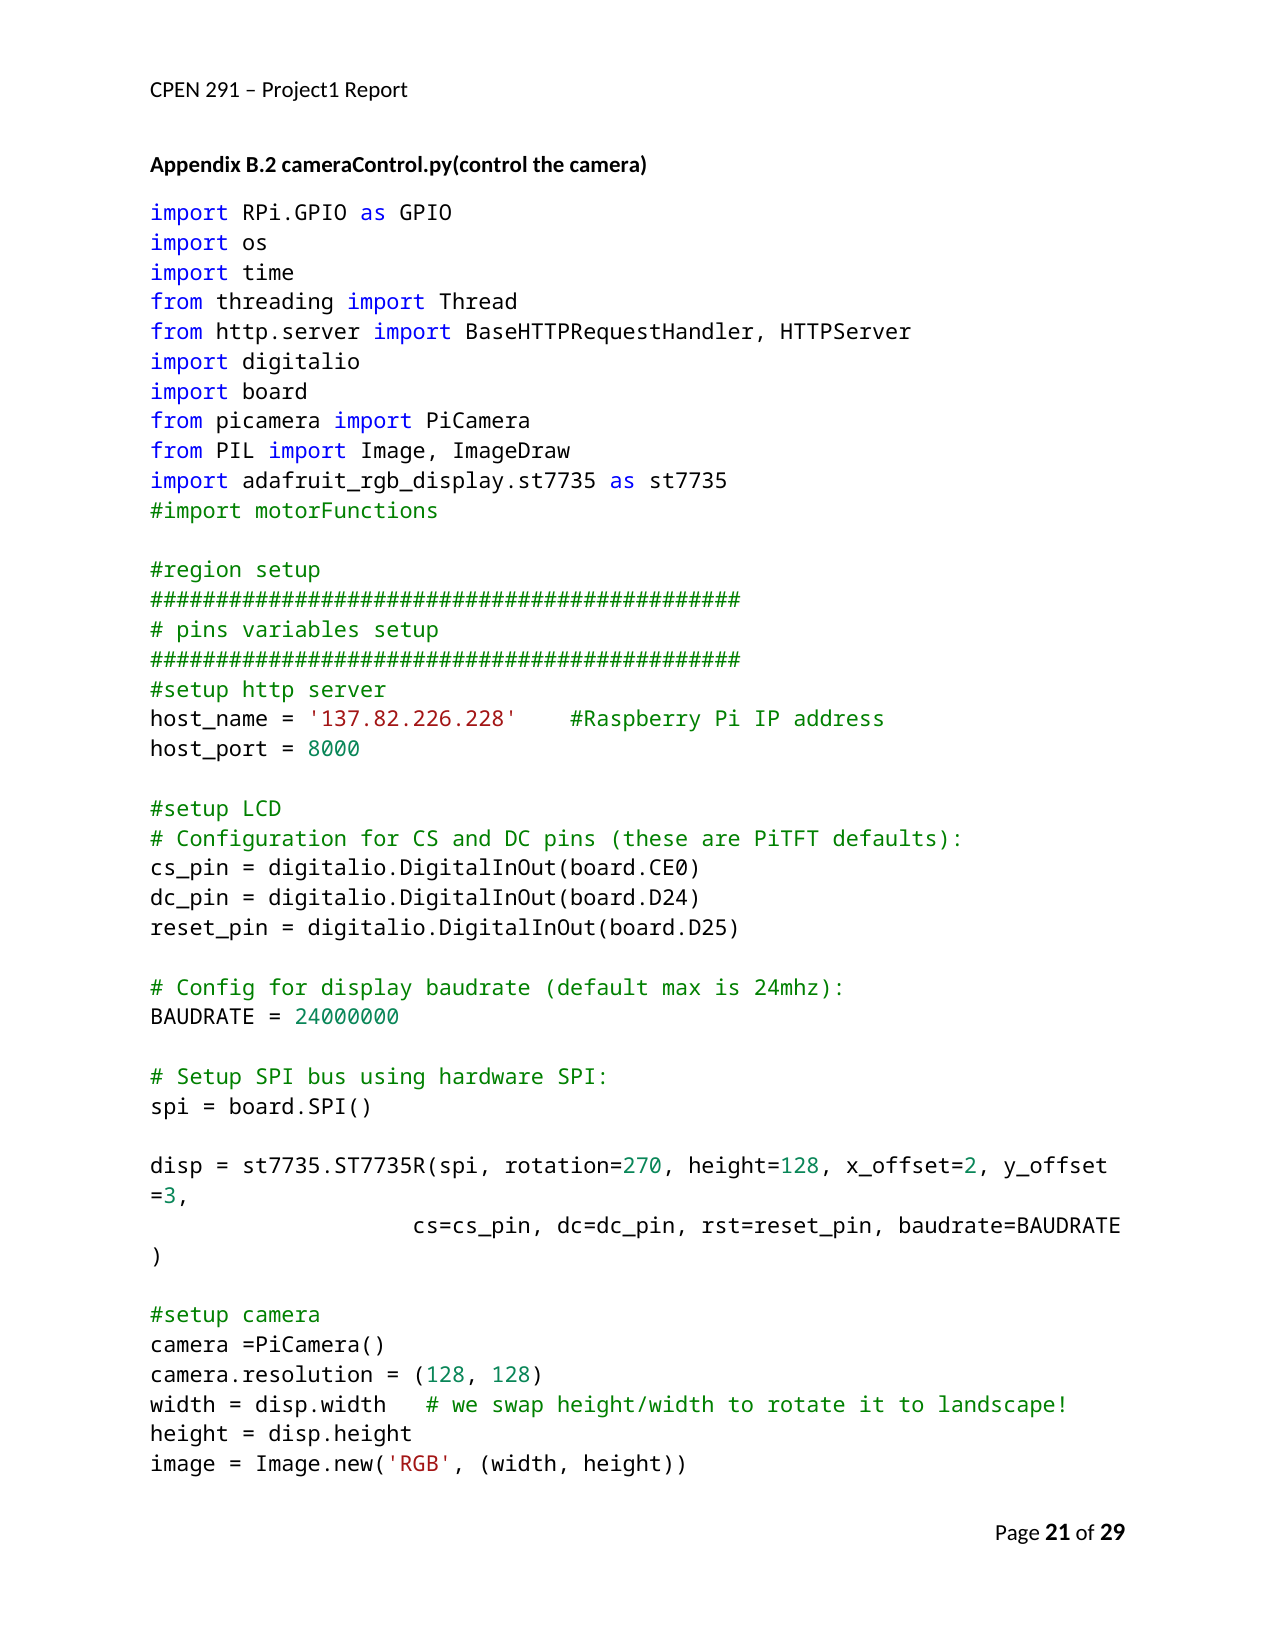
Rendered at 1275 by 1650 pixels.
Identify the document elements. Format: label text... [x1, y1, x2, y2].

text #setup camera [150, 1299, 1125, 1329]
text # Config for display baudrate (default max is 24mhz): [150, 971, 1125, 1001]
text import RPi.GPIO as GPIO [150, 197, 1125, 227]
text import time [150, 256, 1125, 286]
text camera =PiCamera() [150, 1329, 1125, 1359]
text #region setup [150, 554, 1125, 584]
text disp = st7735.ST7735R(spi, rotation=270, height=128, x_offset=2, y_offset=3, [150, 1150, 1125, 1210]
text import os [150, 227, 1125, 256]
text from threading import Thread [150, 286, 1125, 316]
text ############################################# [150, 644, 1125, 673]
text # Configuration for CS and DC pins (these are PiTFT defaults): [150, 822, 1125, 852]
text cs=cs_pin, dc=dc_pin, rst=reset_pin, baudrate=BAUDRATE) [150, 1210, 1125, 1269]
text reset_pin = digitalio.DigitalInOut(board.D25) [150, 912, 1125, 942]
text image = Image.new('RGB', (width, height)) [150, 1448, 1125, 1478]
text width = disp.width # we swap height/width to rotate it to landscape! [150, 1388, 1125, 1418]
text spi = board.SPI() [150, 1091, 1125, 1120]
text import adafruit_rgb_display.st7735 as st7735 [150, 465, 1125, 495]
text Appendix B.2 cameraControl.py(control the camera) [150, 150, 1125, 178]
text ############################################# [150, 584, 1125, 614]
text #import motorFunctions [150, 495, 1125, 524]
text from http.server import BaseHTTPRequestHandler, HTTPServer [150, 316, 1125, 346]
text import digitalio [150, 346, 1125, 376]
text dc_pin = digitalio.DigitalInOut(board.D24) [150, 882, 1125, 912]
text #setup http server [150, 673, 1125, 703]
text from PIL import Image, ImageDraw [150, 435, 1125, 465]
text camera.resolution = (128, 128) [150, 1359, 1125, 1388]
text # pins variables setup [150, 614, 1125, 644]
text from picamera import PiCamera [150, 405, 1125, 435]
text height = disp.height [150, 1418, 1125, 1448]
text import board [150, 376, 1125, 405]
text BAUDRATE = 24000000 [150, 1001, 1125, 1031]
text # Setup SPI bus using hardware SPI: [150, 1061, 1125, 1091]
text #setup LCD [150, 793, 1125, 822]
text host_name = '137.82.226.228' #Raspberry Pi IP address [150, 703, 1125, 733]
text host_port = 8000 [150, 733, 1125, 763]
text cs_pin = digitalio.DigitalInOut(board.CE0) [150, 852, 1125, 882]
